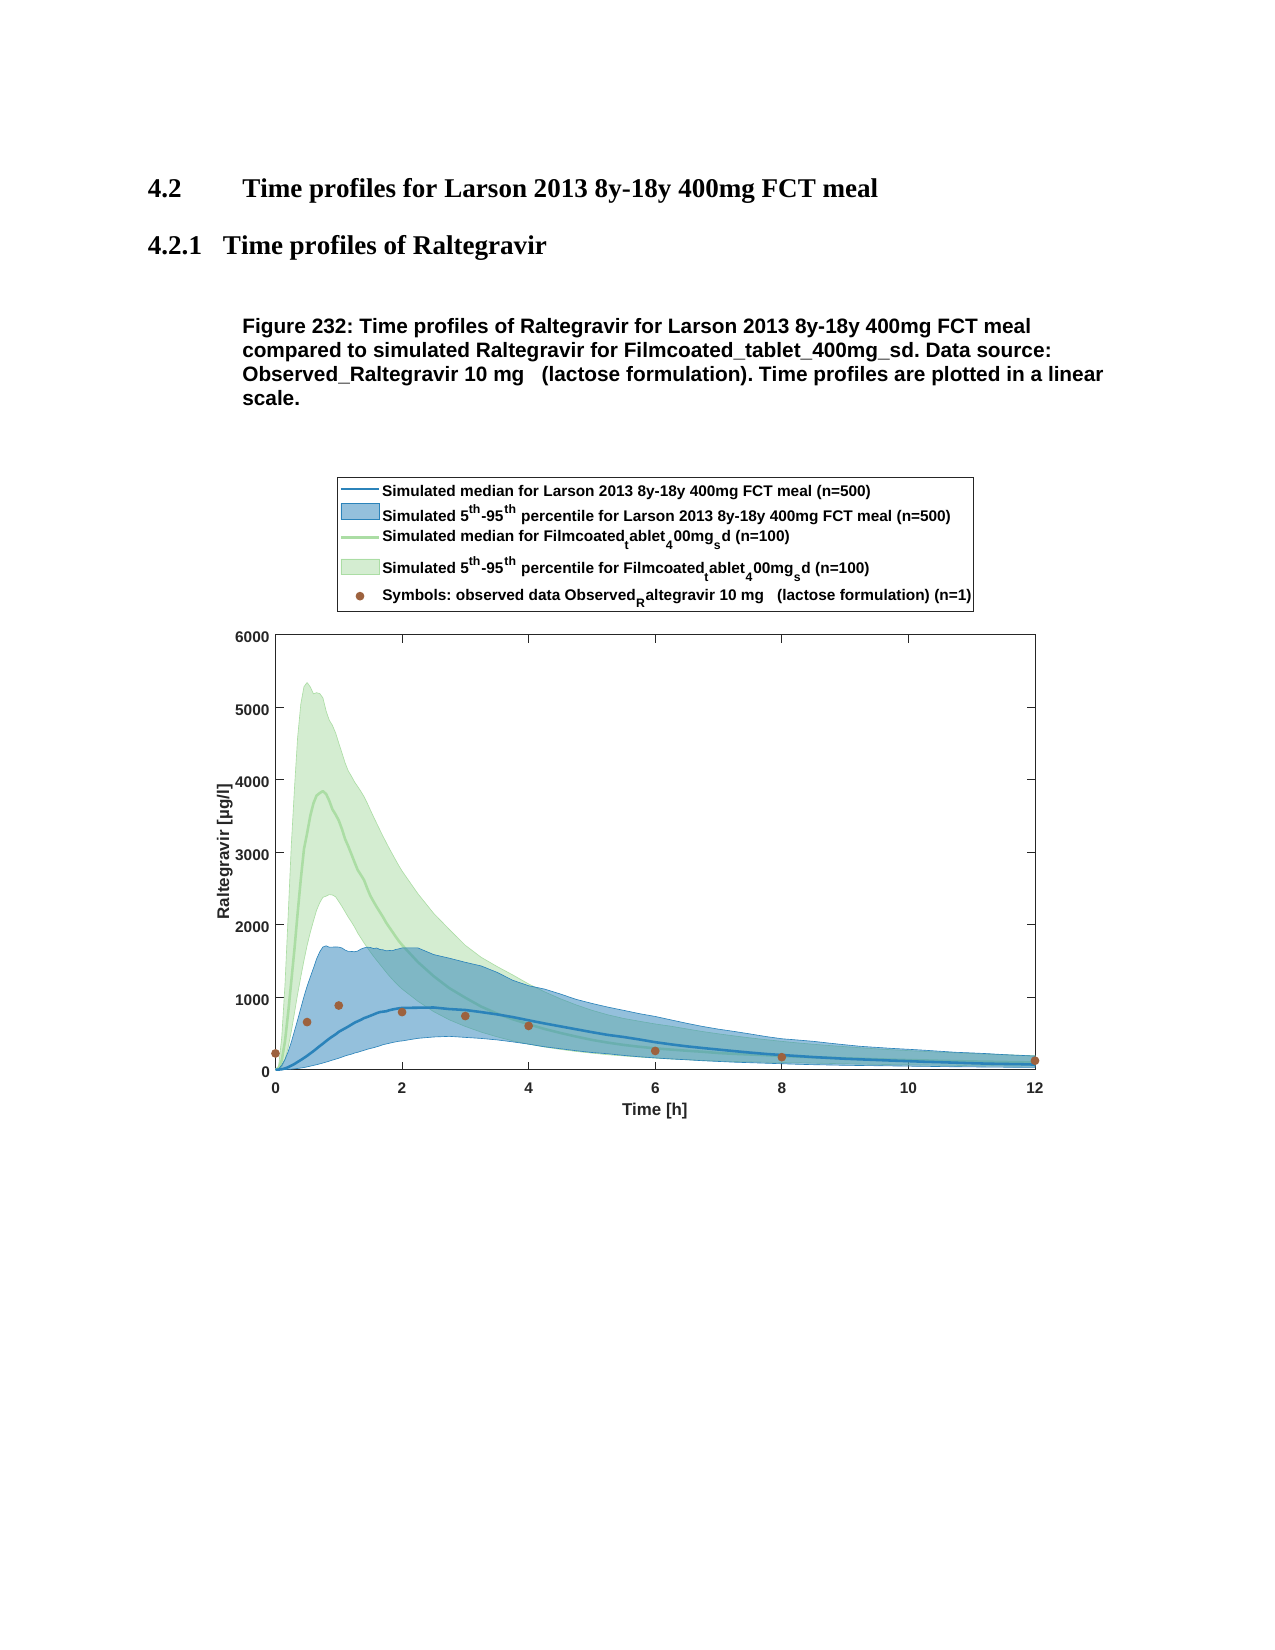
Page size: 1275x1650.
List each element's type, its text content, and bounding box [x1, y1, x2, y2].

subtitle Time profiles for Larson 2013 8y-18y 400mg FCT meal [148, 173, 1127, 204]
subtitle Time profiles of Raltegravir [148, 229, 1127, 260]
